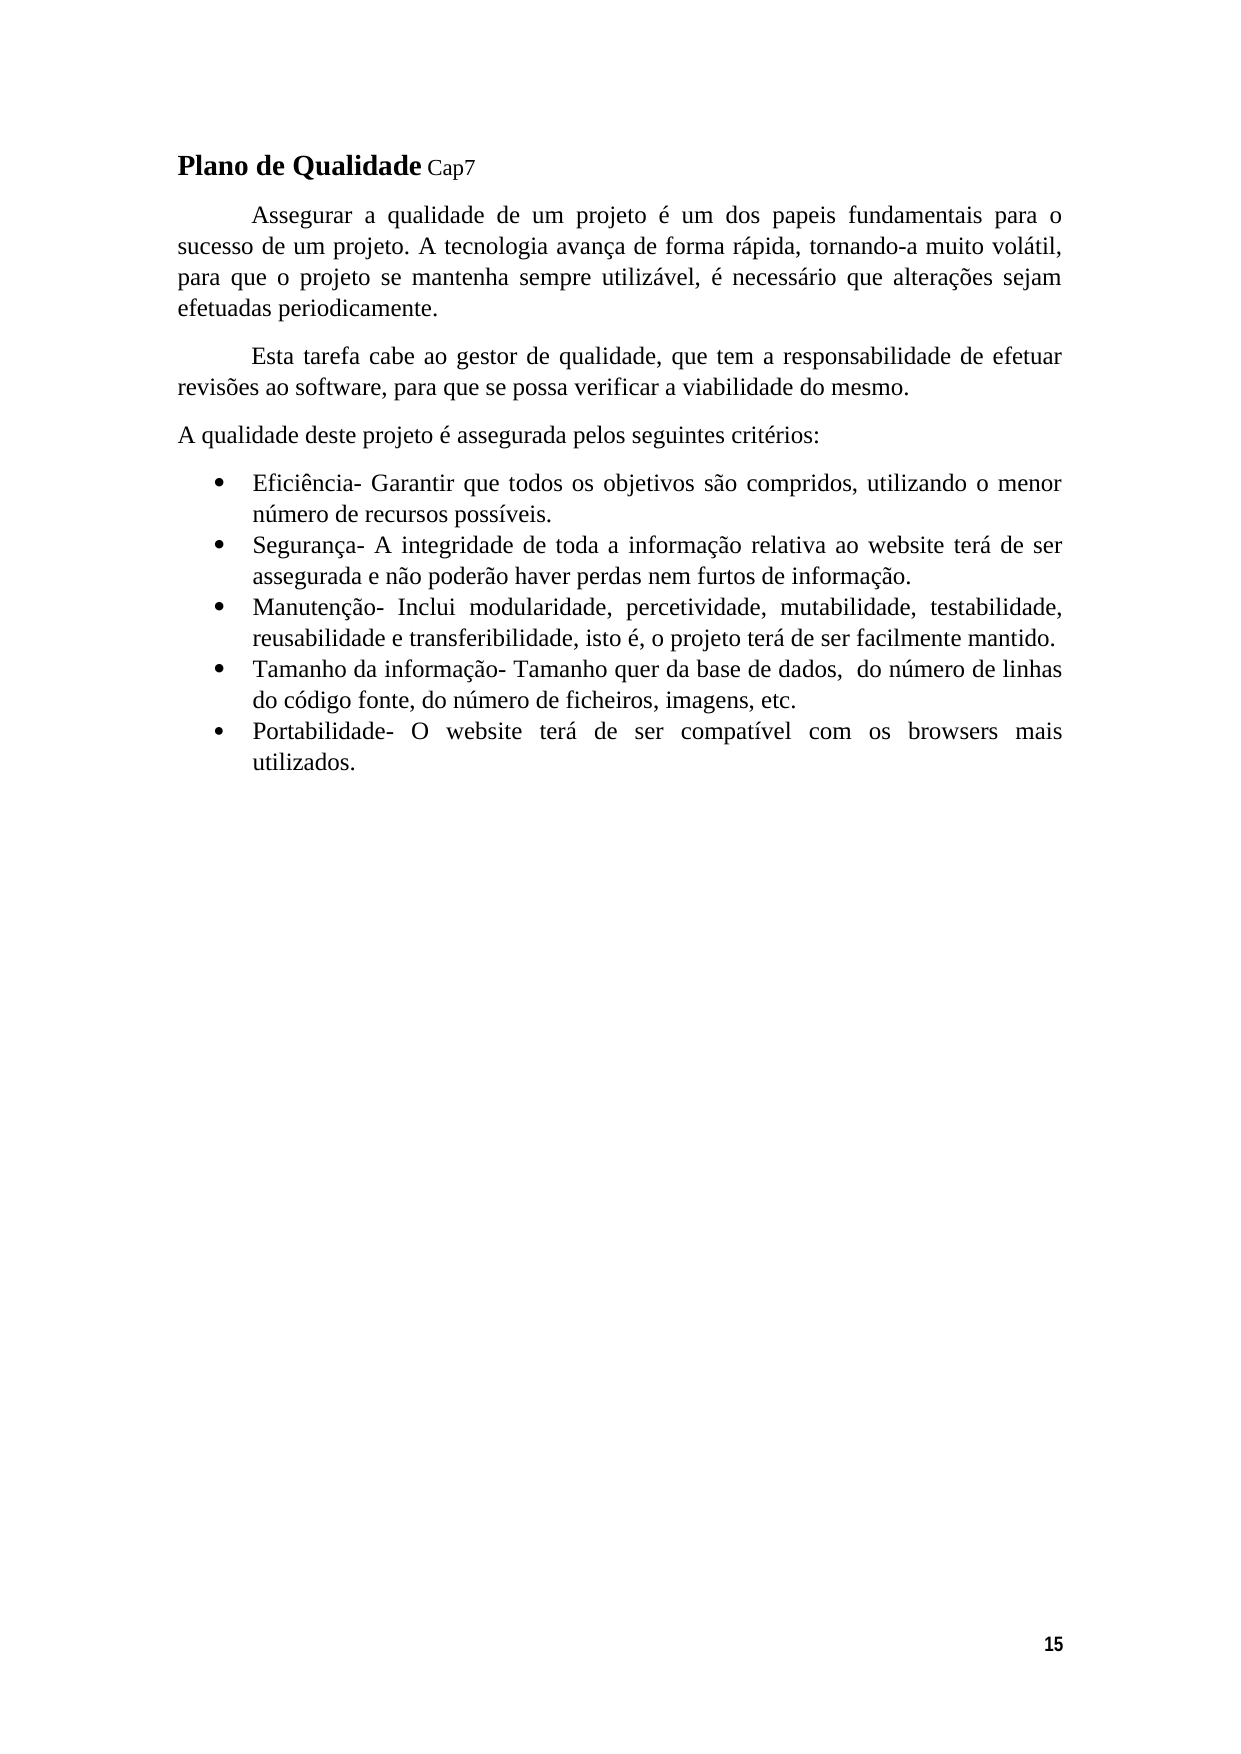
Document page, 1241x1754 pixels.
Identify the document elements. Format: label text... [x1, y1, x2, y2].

list Manutenção- Inclui modularidade, percetividade, mutabilidade, testabilidade, reusabilidade e transferibilidade, isto é, o projeto terá de ser facilmente mantido. [215, 592, 1063, 652]
text Plano de Qualidade Cap7 [177, 148, 1063, 181]
list Portabilidade- O website terá de ser compatível com os browsers mais utilizados. [215, 716, 1063, 776]
list Tamanho da informação- Tamanho quer da base de dados, do número de linhas do código fonte, do número de ficheiros, imagens, etc. [215, 654, 1063, 714]
text A qualidade deste projeto é assegurada pelos seguintes critérios: [177, 420, 1063, 449]
text Esta tarefa cabe ao gestor de qualidade, que tem a responsabilidade de efetuar revisões ao software, para que se possa verificar a viabilidade do mesmo. [177, 341, 1063, 401]
list Segurança- A integridade de toda a informação relativa ao website terá de ser assegurada e não poderão haver perdas nem furtos de informação. [215, 530, 1063, 589]
list Eficiência- Garantir que todos os objetivos são compridos, utilizando o menor número de recursos possíveis. [215, 468, 1063, 527]
text Assegurar a qualidade de um projeto é um dos papeis fundamentais para o sucesso de um projeto. A tecnologia avança de forma rápida, tornando-a muito volátil, para que o projeto se mantenha sempre utilizável, é necessário que alterações sejam efetuadas periodicamente. [177, 200, 1063, 322]
